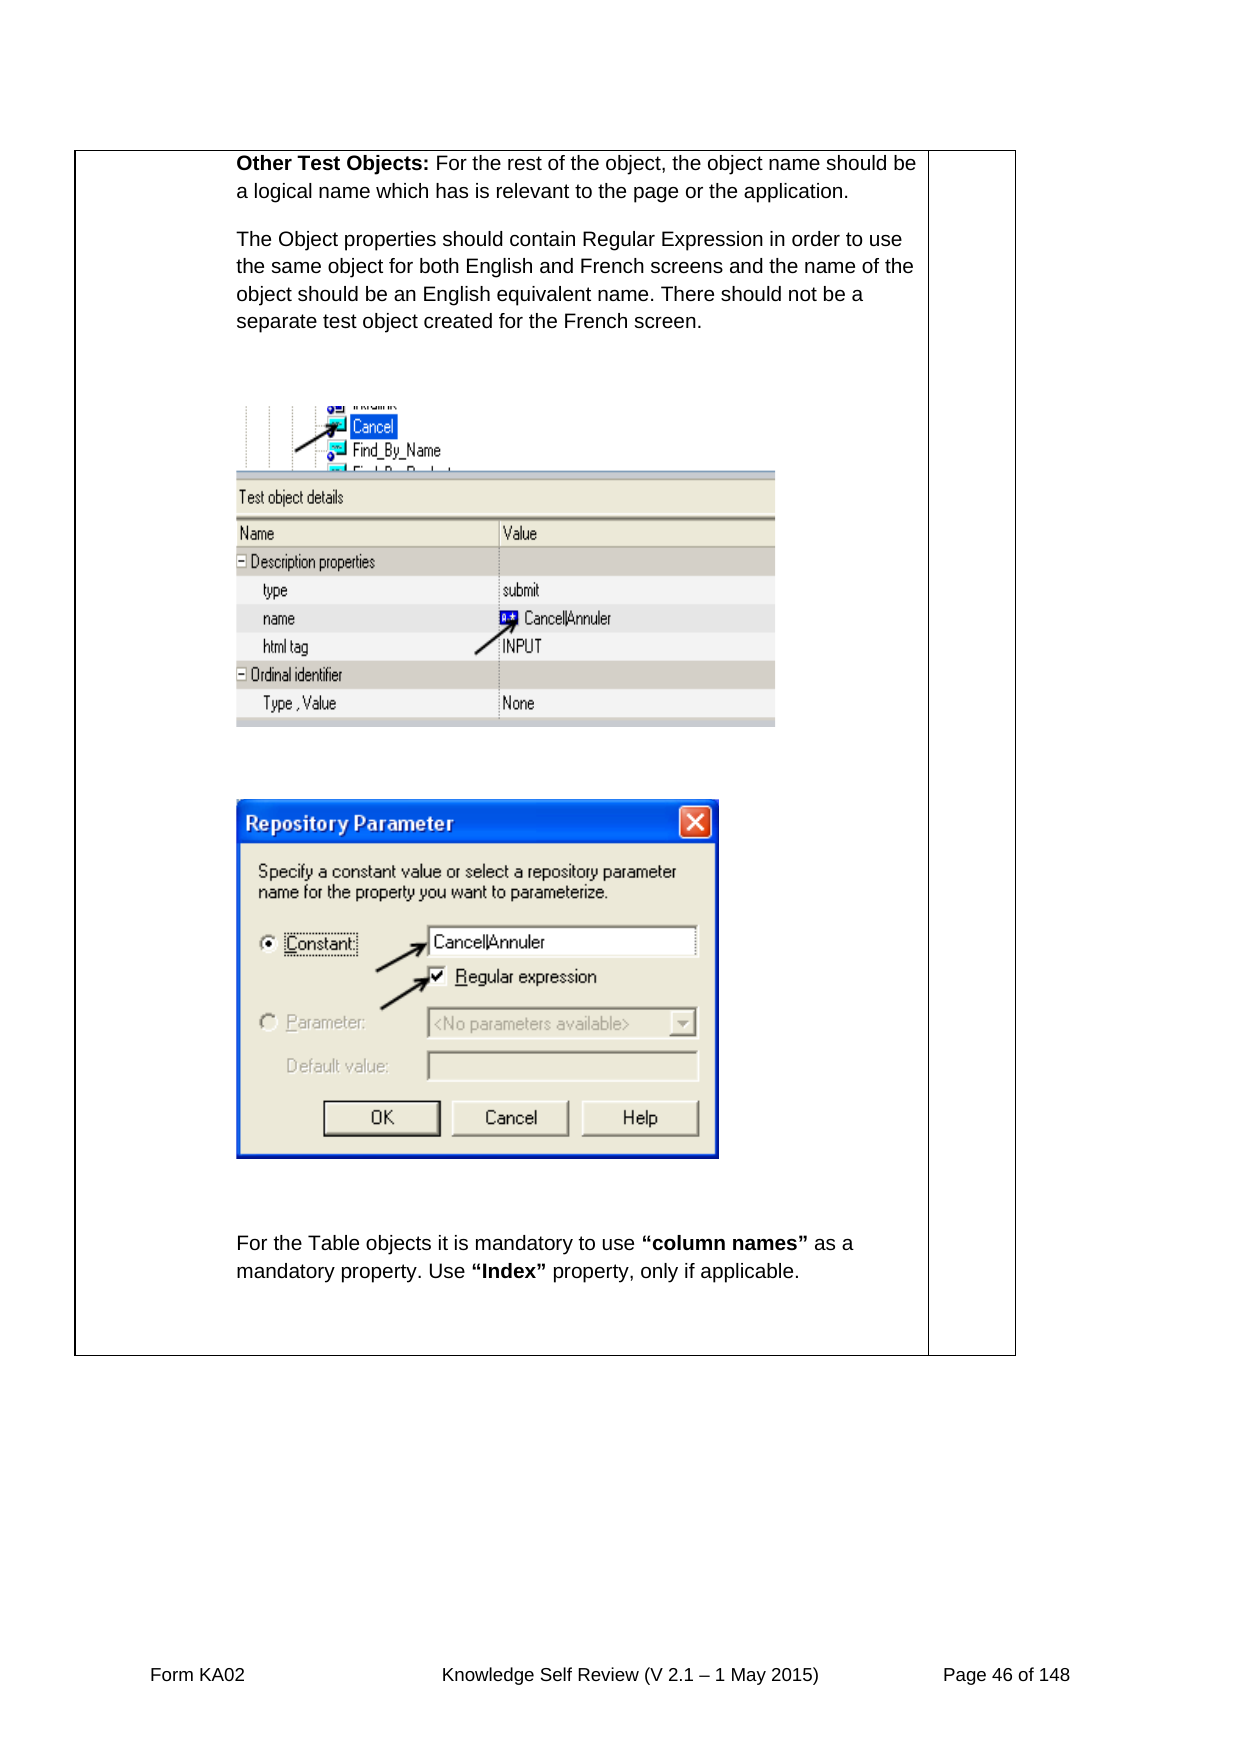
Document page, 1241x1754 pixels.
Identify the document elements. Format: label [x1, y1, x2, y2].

table_cell [76, 151, 928, 1355]
picture [236, 406, 776, 727]
table_cell [929, 151, 1015, 1355]
picture [236, 799, 719, 1159]
